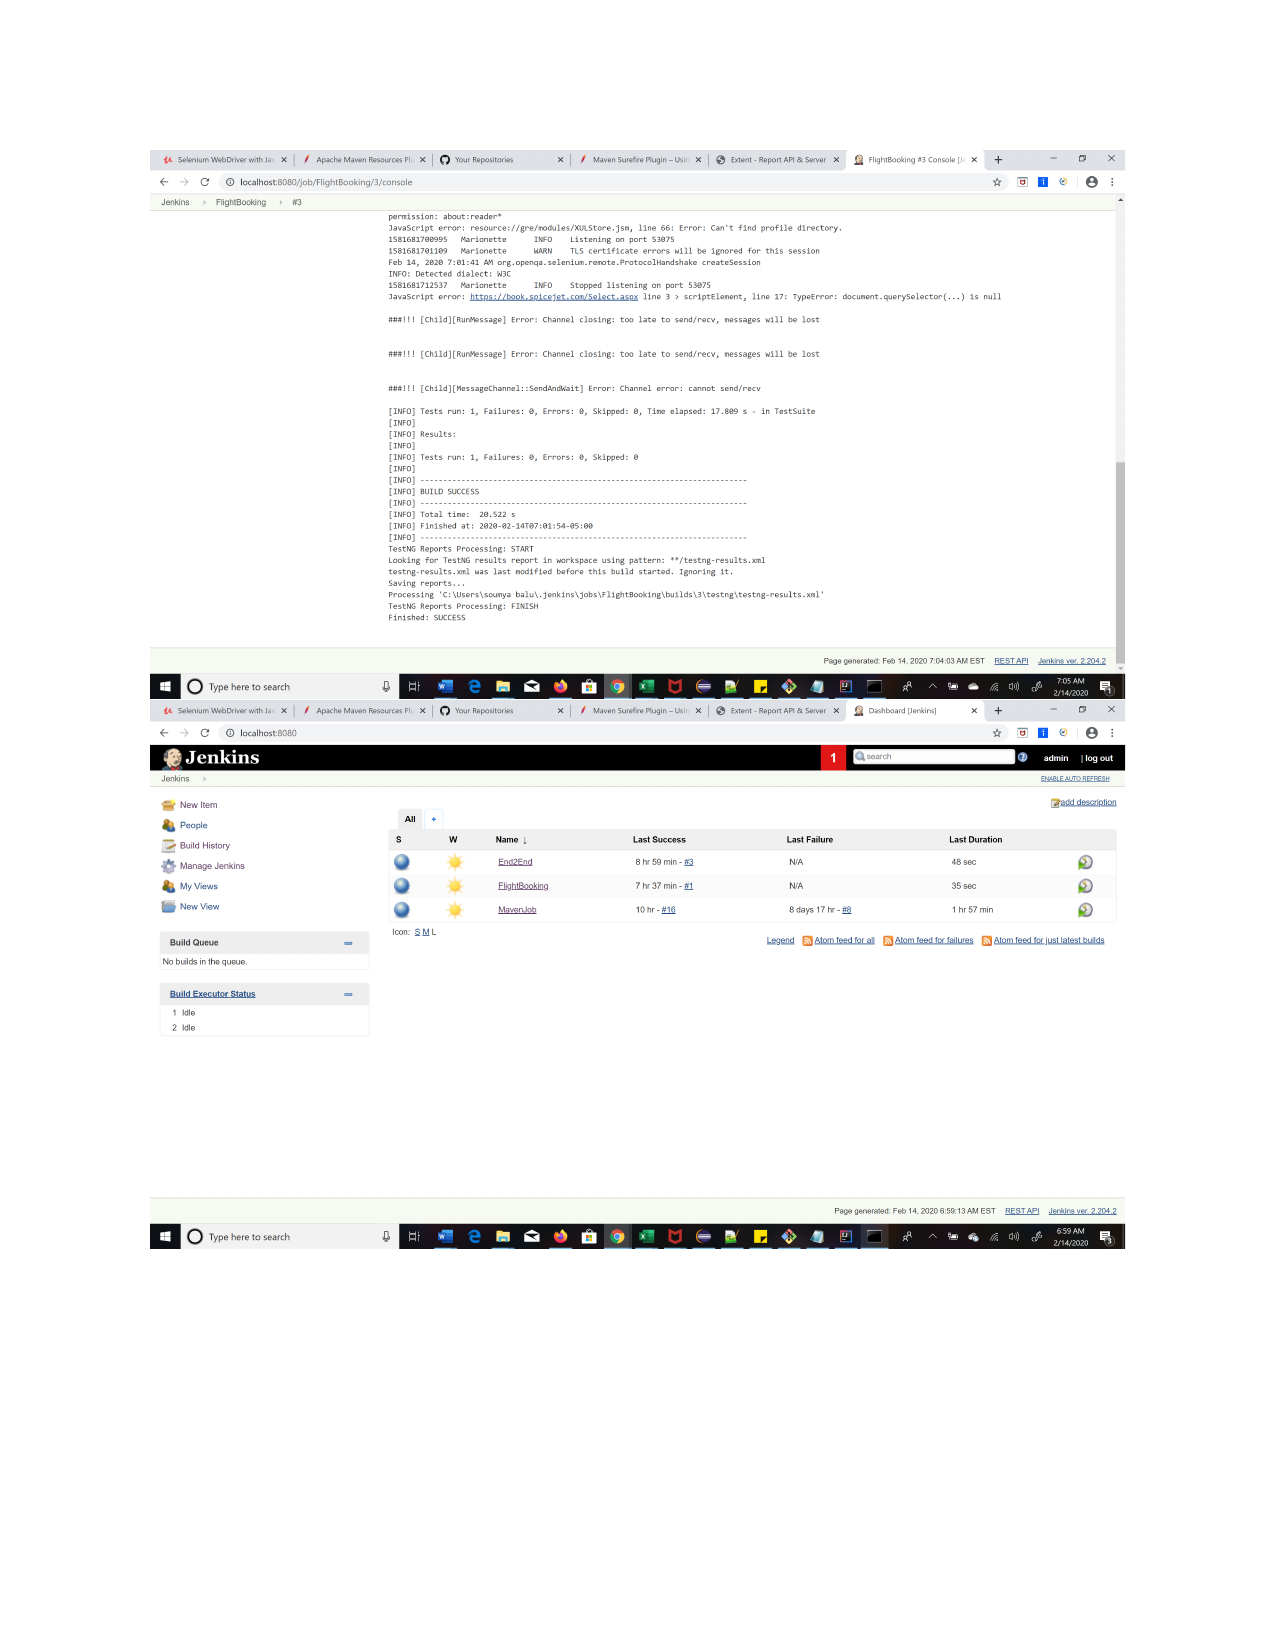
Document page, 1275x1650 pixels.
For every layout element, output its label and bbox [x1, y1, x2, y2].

picture [150, 150, 1125, 699]
picture [150, 700, 1125, 1249]
